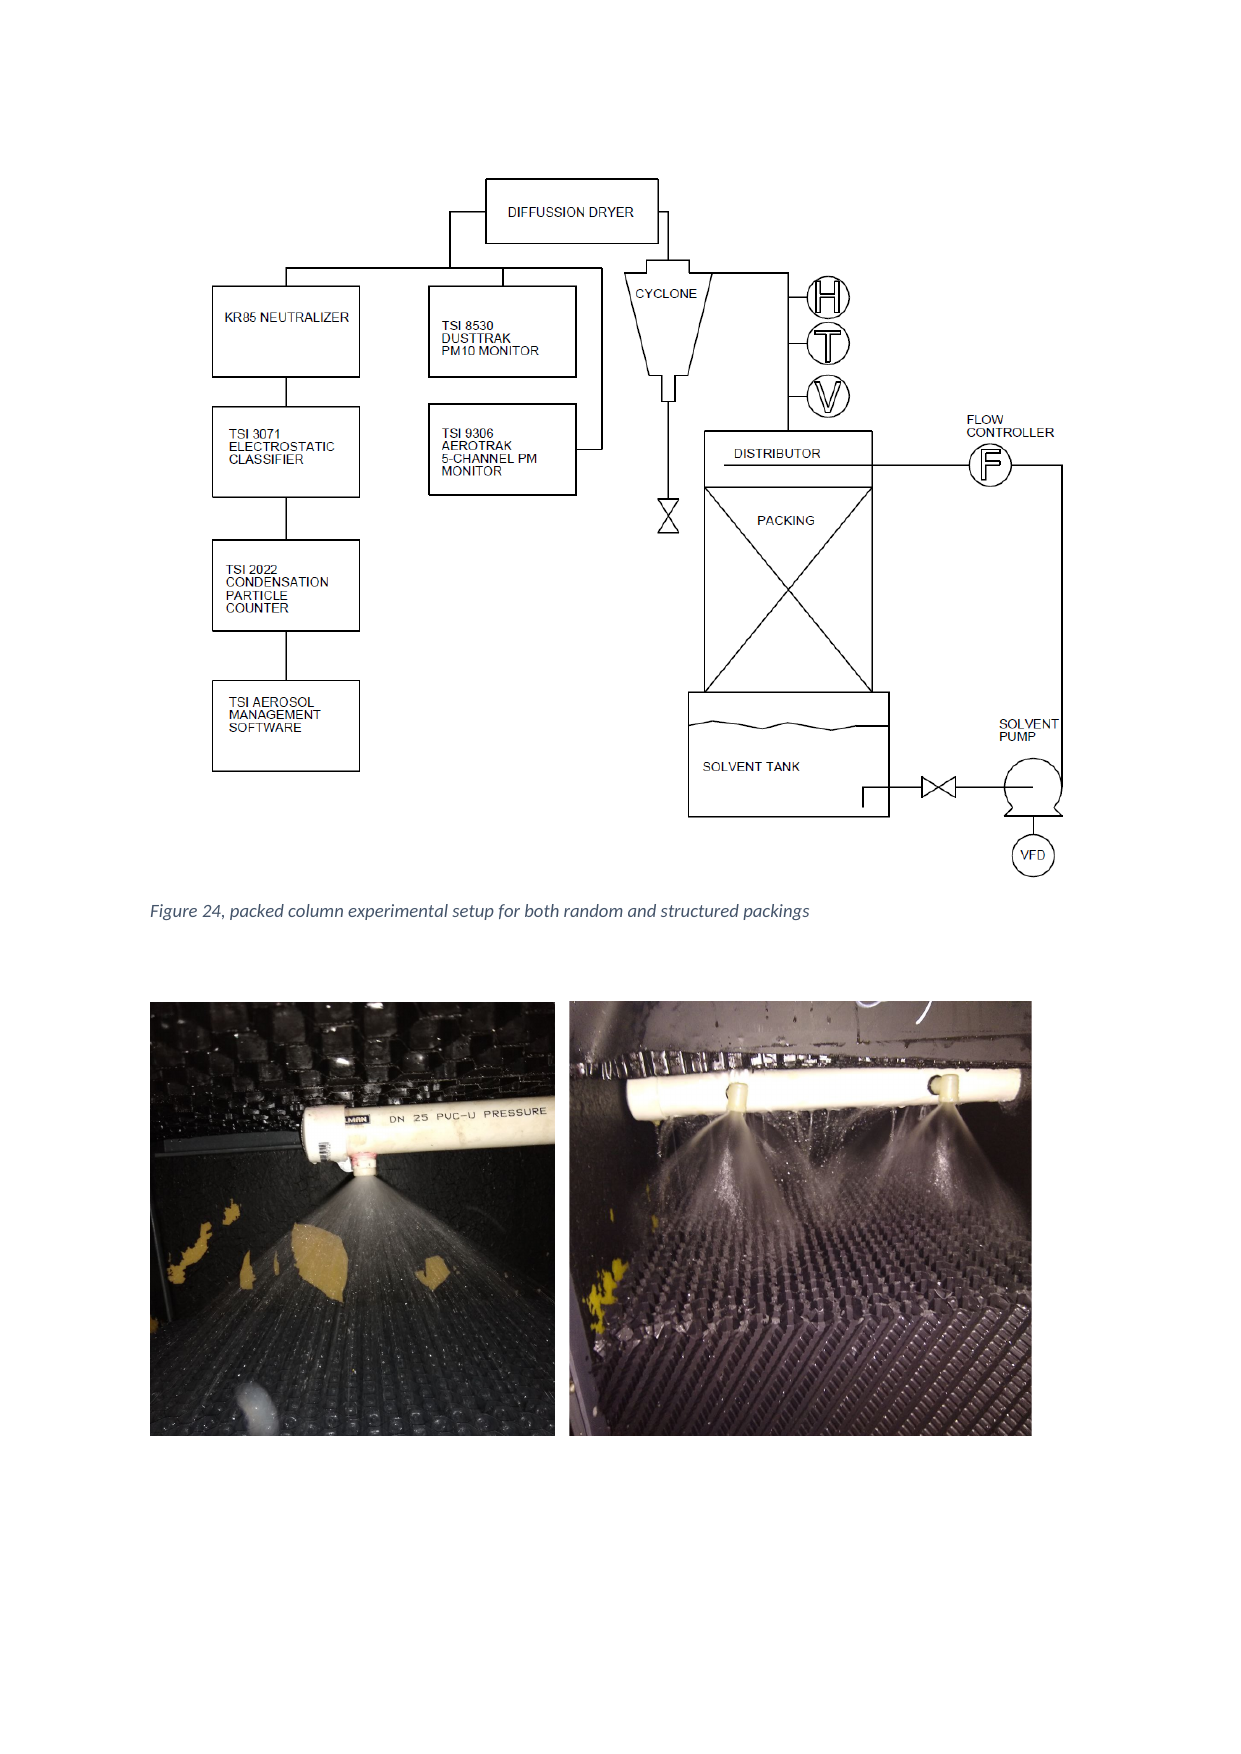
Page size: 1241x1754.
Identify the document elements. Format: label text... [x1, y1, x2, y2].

picture [150, 150, 1091, 881]
picture [569, 1001, 1032, 1436]
picture [150, 1002, 555, 1436]
